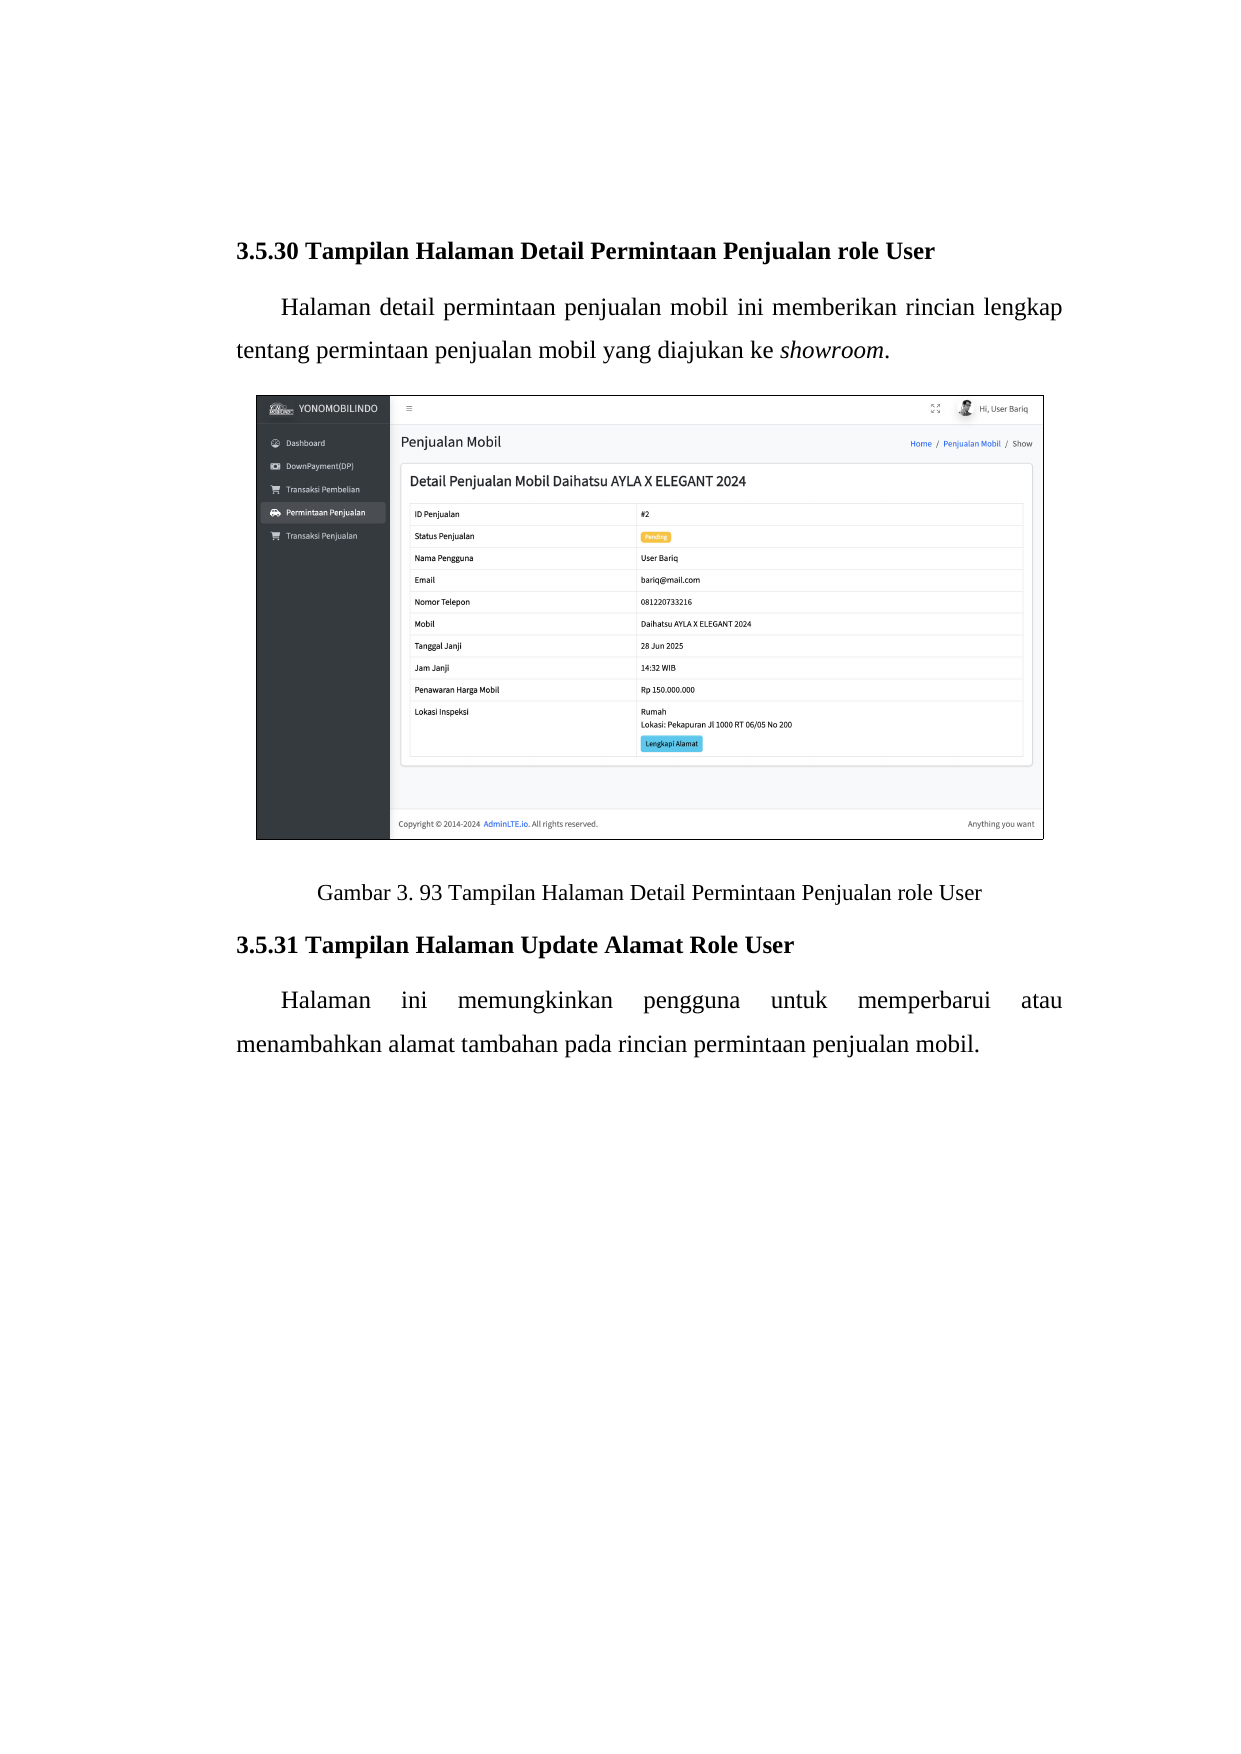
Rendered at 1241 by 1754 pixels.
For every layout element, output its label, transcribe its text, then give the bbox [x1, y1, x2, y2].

subtitle 3.5.31 Tampilan Halaman Update Alamat Role User [236, 930, 1063, 959]
text Gambar 3. 93 Tampilan Halaman Detail Permintaan Penjualan role User [236, 878, 1063, 905]
picture [257, 396, 1043, 839]
subtitle 3.5.30 Tampilan Halaman Detail Permintaan Penjualan role User [236, 236, 1063, 265]
text Halaman ini memungkinkan pengguna untuk memperbarui atau menambahkan alamat tambahan pada rincian permintaan penjualan mobil. [236, 986, 1063, 1057]
text Halaman detail permintaan penjualan mobil ini memberikan rincian lengkap tentang permintaan penjualan mobil yang diajukan ke showroom. [236, 292, 1063, 364]
